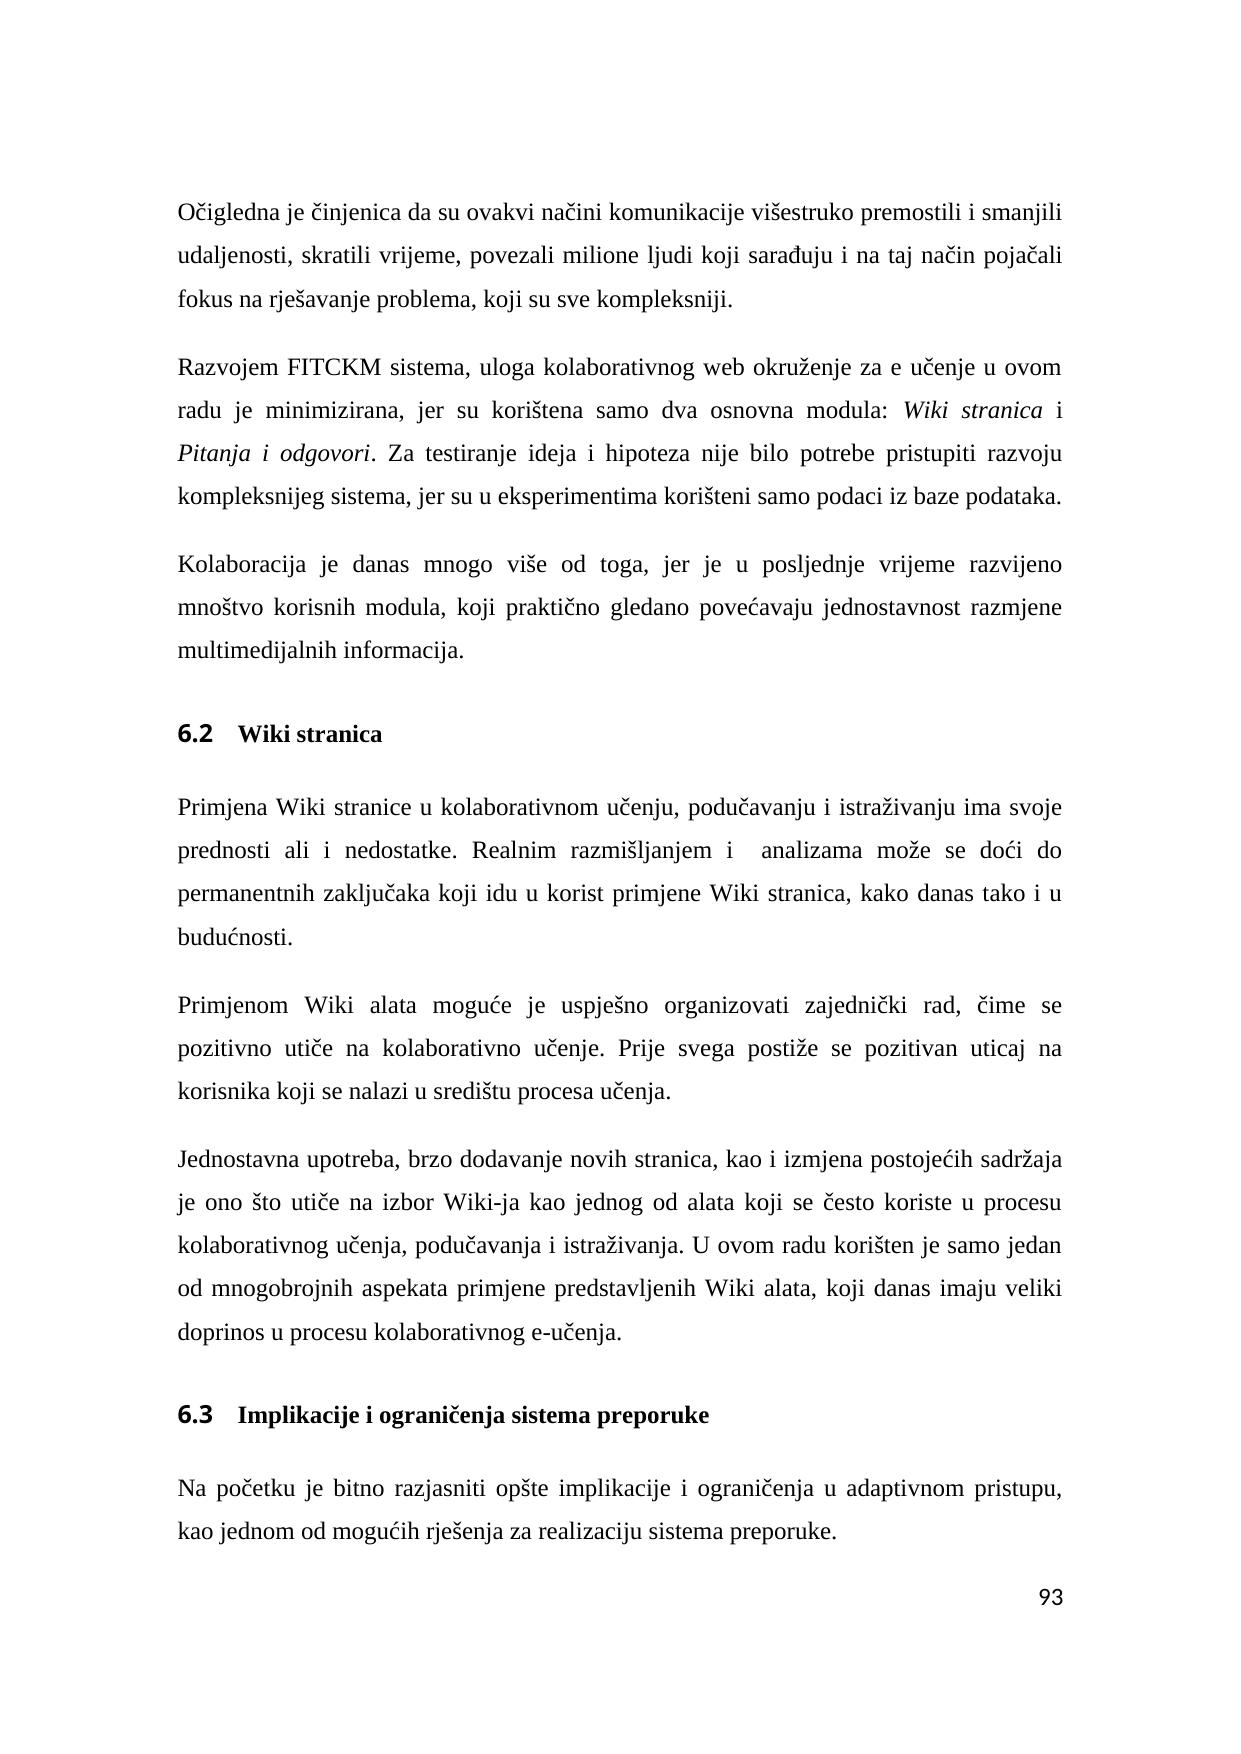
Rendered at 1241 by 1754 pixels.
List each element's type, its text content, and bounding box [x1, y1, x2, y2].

text Primjenom Wiki alata moguće je uspješno organizovati zajednički rad, čime se pozitivno utiče na kolaborativno učenje. Prije svega postiže se pozitivan uticaj na korisnika koji se nalazi u središtu procesa učenja. [177, 990, 1063, 1105]
text Kolaboracija je danas mnogo više od toga, jer je u posljednje vrijeme razvijeno mnoštvo korisnih modula, koji praktično gledano povećavaju jednostavnost razmjene multimedijalnih informacija. [177, 549, 1063, 664]
text Primjena Wiki stranice u kolaborativnom učenju, podučavanju i istraživanju ima svoje prednosti ali i nedostatke. Realnim razmišljanjem i analizama može se doći do permanentnih zaključaka koji idu u korist primjene Wiki stranica, kako danas tako i u budućnosti. [177, 792, 1063, 950]
text Jednostavna upotreba, brzo dodavanje novih stranica, kao i izmjena postojećih sadržaja je ono što utiče na izbor Wiki-ja kao jednog od alata koji se često koriste u procesu kolaborativnog učenja, podučavanja i istraživanja. U ovom radu korišten je samo jedan od mnogobrojnih aspekata primjene predstavljenih Wiki alata, koji danas imaju veliki doprinos u procesu kolaborativnog e-učenja. [177, 1144, 1063, 1345]
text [177, 197, 1063, 312]
subtitle Implikacije i ograničenja sistema preporuke [177, 1397, 1063, 1431]
text Razvojem FITCKM sistema, uloga kolaborativnog web okruženje za e učenje u ovom radu je minimizirana, jer su korištena samo dva osnovna modula: Wiki stranica i Pitanja i odgovori. Za testiranje ideja i hipoteza nije bilo potrebe pristupiti razvoju kompleksnijeg sistema, jer su u eksperimentima korišteni samo podaci iz baze podataka. [177, 352, 1063, 510]
text Na početku je bitno razjasniti opšte implikacije i ograničenja u adaptivnom pristupu, kao jednom od mogućih rješenja za realizaciju sistema preporuke. [177, 1473, 1063, 1545]
subtitle Wiki stranica [177, 716, 1063, 750]
